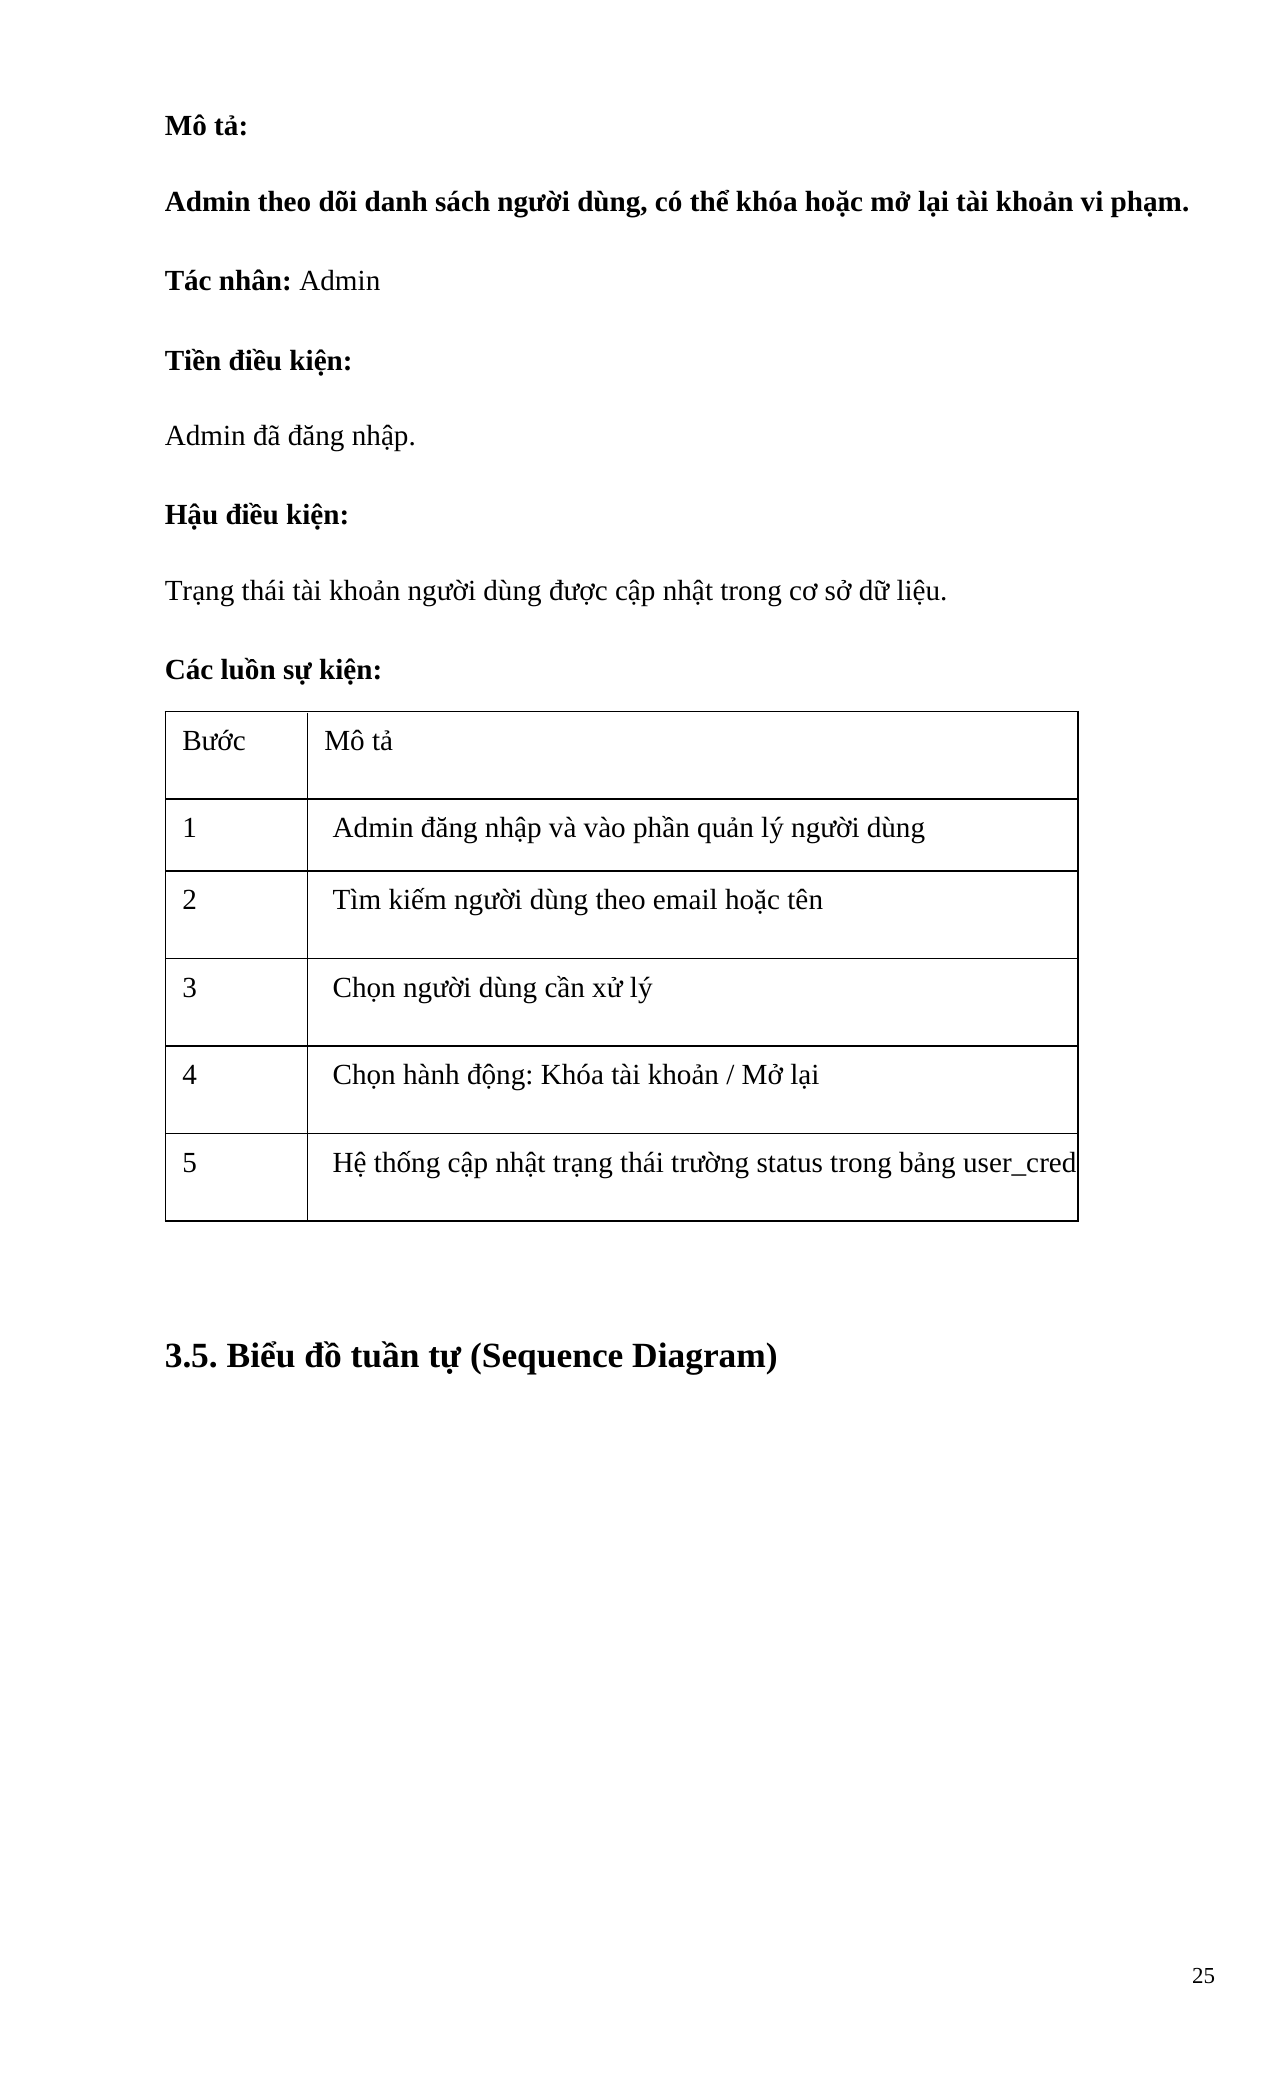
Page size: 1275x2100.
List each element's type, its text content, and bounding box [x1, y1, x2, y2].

table_cell 3 [166, 959, 307, 1045]
text Admin đã đăng nhập. [164, 418, 1214, 451]
text Admin theo dõi danh sách người dùng, có thể khóa hoặc mở lại tài khoản vi phạm. [164, 184, 1214, 217]
table_cell Chọn hành động: Khóa tài khoản / Mở lại [308, 1047, 1077, 1133]
table_cell 4 [166, 1047, 307, 1133]
table_cell Hệ thống cập nhật trạng thái trường status trong bảng user_cred [308, 1134, 1077, 1220]
table_cell 5 [166, 1134, 307, 1220]
table_header Mô tả [308, 712, 1077, 798]
text Trạng thái tài khoản người dùng được cập nhật trong cơ sở dữ liệu. [164, 573, 1214, 606]
subtitle 3.5. Biểu đồ tuần tự (Sequence Diagram) [164, 1334, 1158, 1375]
table_cell Chọn người dùng cần xử lý [308, 959, 1077, 1045]
table_header Bước [166, 712, 307, 798]
subtitle Mô tả: [164, 108, 1214, 142]
table_cell 2 [166, 872, 307, 958]
table_cell Tìm kiếm người dùng theo email hoặc tên [308, 872, 1077, 958]
subtitle Các luồn sự kiện: [164, 652, 1214, 686]
table_cell 1 [166, 800, 307, 870]
table_cell Admin đăng nhập và vào phần quản lý người dùng [308, 800, 1077, 870]
subtitle Hậu điều kiện: [164, 497, 1214, 531]
subtitle Tiền điều kiện: [164, 343, 1214, 376]
subtitle Tác nhân: Admin [164, 263, 1214, 297]
